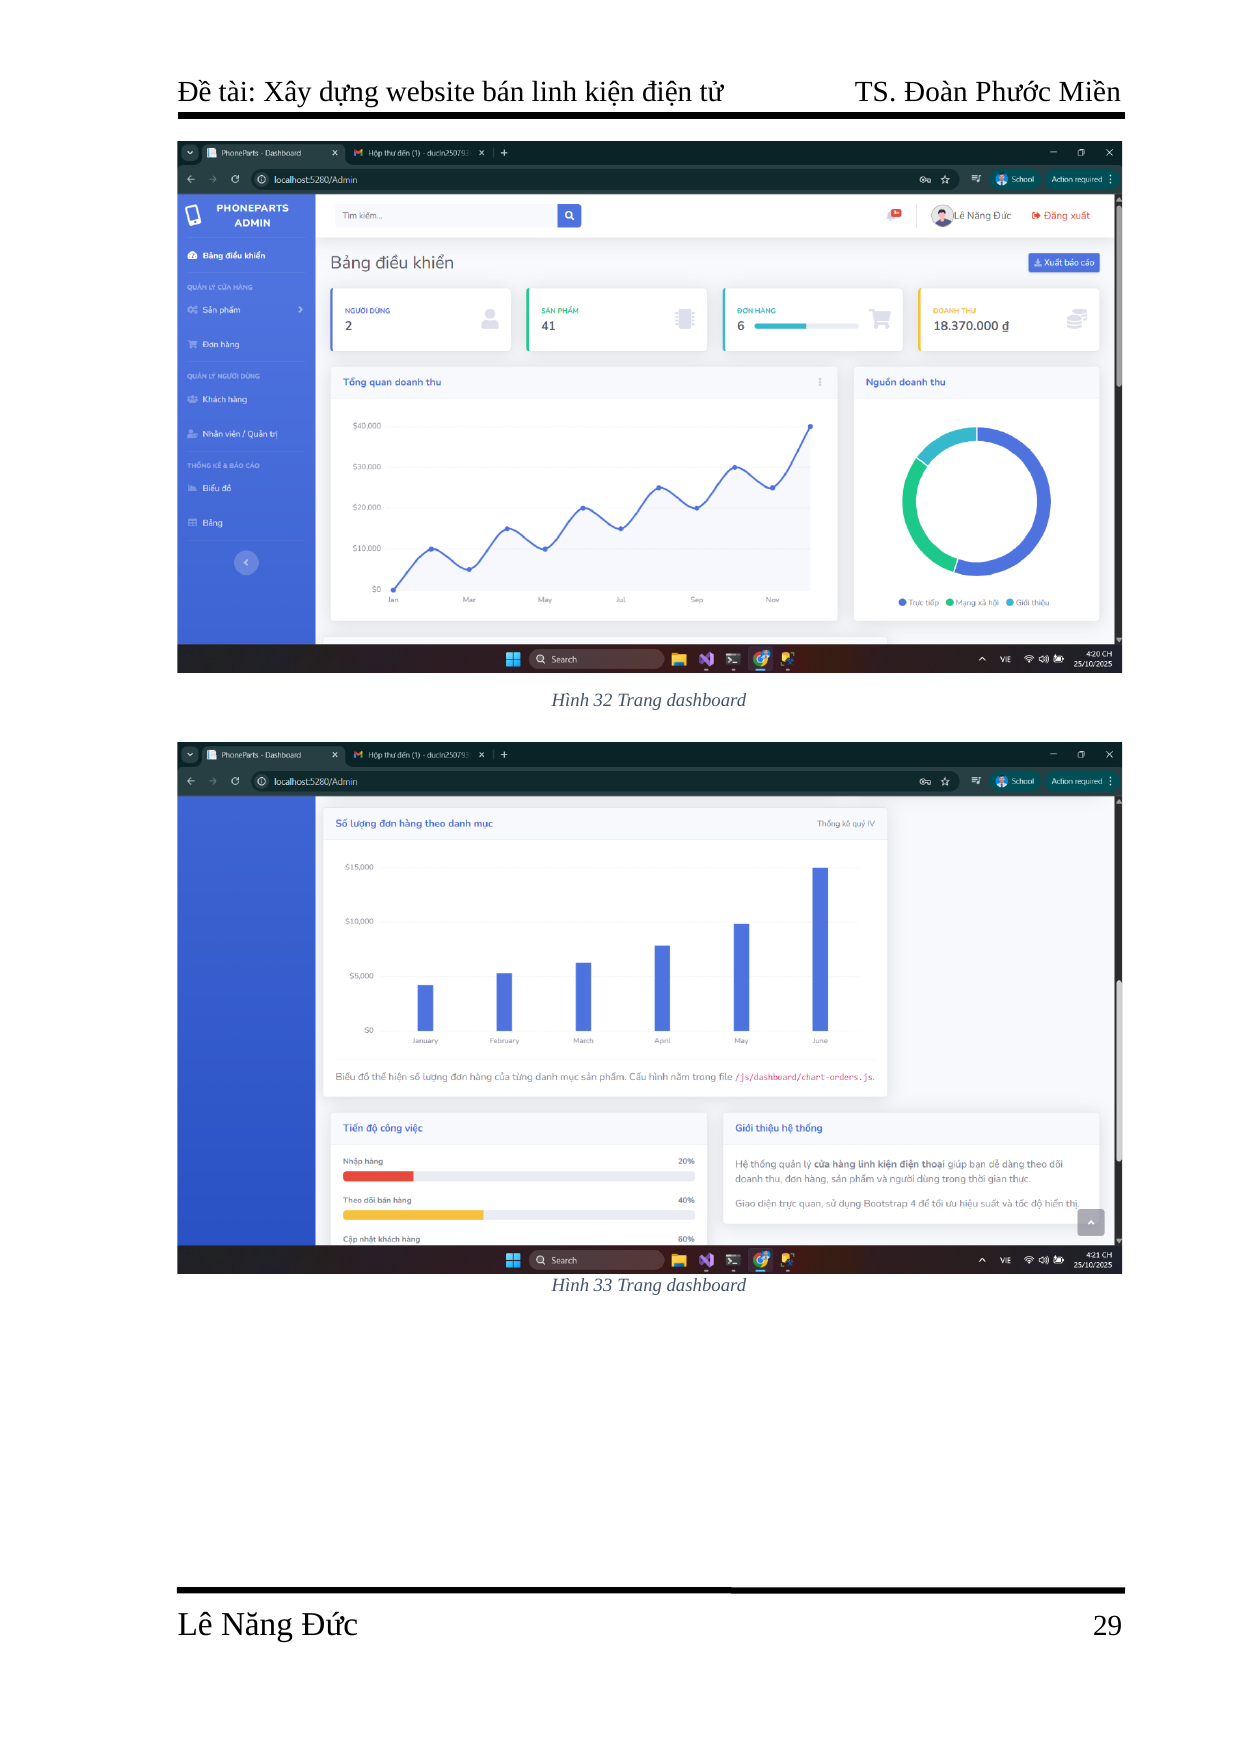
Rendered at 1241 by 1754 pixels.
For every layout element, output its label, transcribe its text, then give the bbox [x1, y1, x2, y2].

text Hình 33 Trang dashboard [177, 1274, 1122, 1295]
picture [177, 742, 1123, 1274]
picture [177, 141, 1123, 673]
text Hình 32 Trang dashboard [177, 689, 1122, 711]
